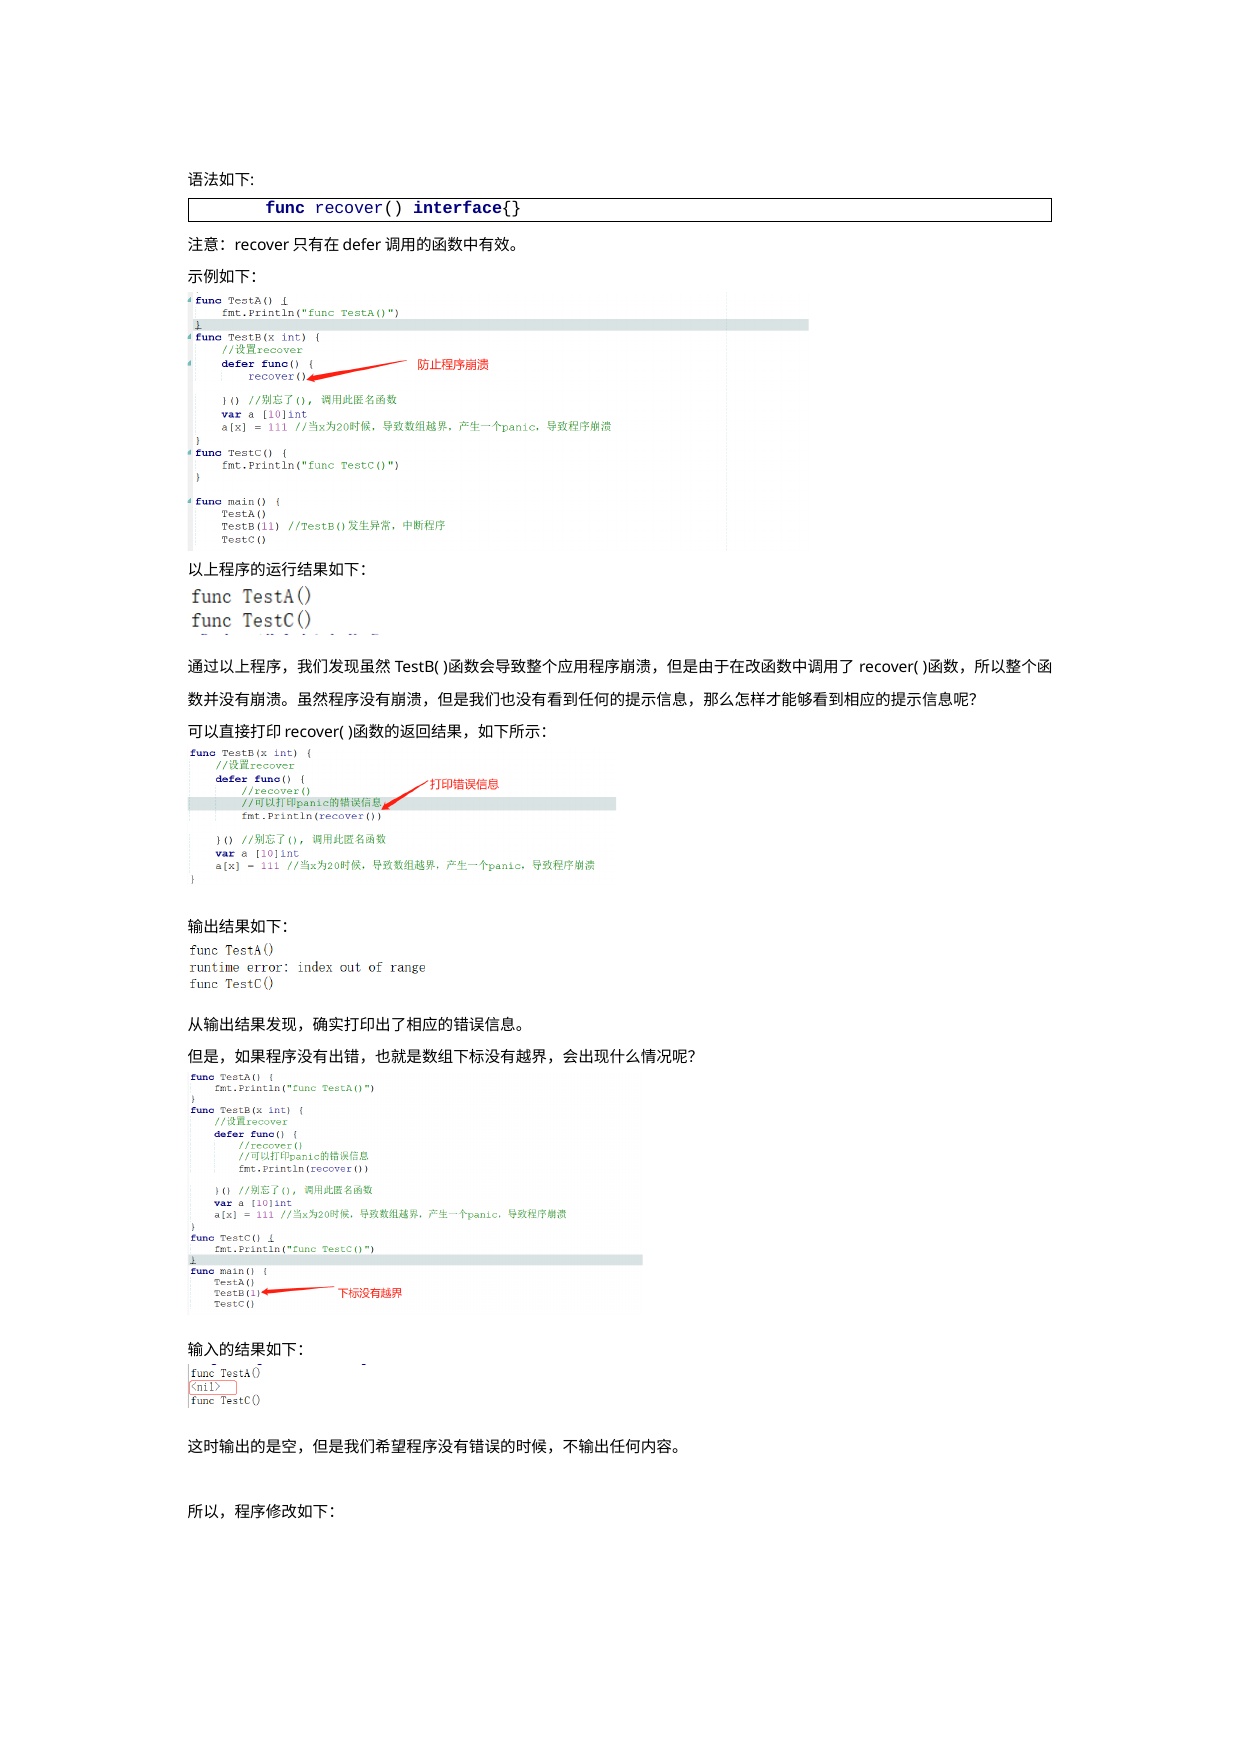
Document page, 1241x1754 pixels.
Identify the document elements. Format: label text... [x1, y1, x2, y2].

text 输出结果如下： [187, 909, 1053, 942]
picture [187, 292, 809, 551]
picture [187, 1072, 643, 1315]
text 输入的结果如下： [187, 1332, 1053, 1364]
text 示例如下： [187, 259, 1053, 292]
text 可以直接打印recover( )函数的返回结果，如下所示： [187, 714, 1053, 747]
text 注意：recover只有在defer调用的函数中有效。 [187, 227, 1053, 259]
text 但是，如果程序没有出错，也就是数组下标没有越界，会出现什么情况呢？ [187, 1039, 1053, 1072]
text 这时输出的是空，但是我们希望程序没有错误的时候，不输出任何内容。 [187, 1429, 1053, 1462]
picture [187, 1364, 412, 1408]
text 通过以上程序，我们发现虽然TestB( )函数会导致整个应用程序崩溃，但是由于在改函数中调用了recover( )函数，所以整个函数并没有崩溃。虽然程序没有崩溃，但是我们也没有看到任何的提示信息，那么怎样才能够看到相应的提示信息呢？ [187, 649, 1053, 714]
text 以上程序的运行结果如下： [187, 552, 1053, 584]
text 从输出结果发现，确实打印出了相应的错误信息。 [187, 1007, 1053, 1039]
picture [187, 942, 548, 993]
text 所以，程序修改如下： [187, 1494, 1053, 1527]
picture [187, 584, 379, 635]
text 语法如下: [187, 162, 1053, 194]
picture [187, 747, 617, 885]
